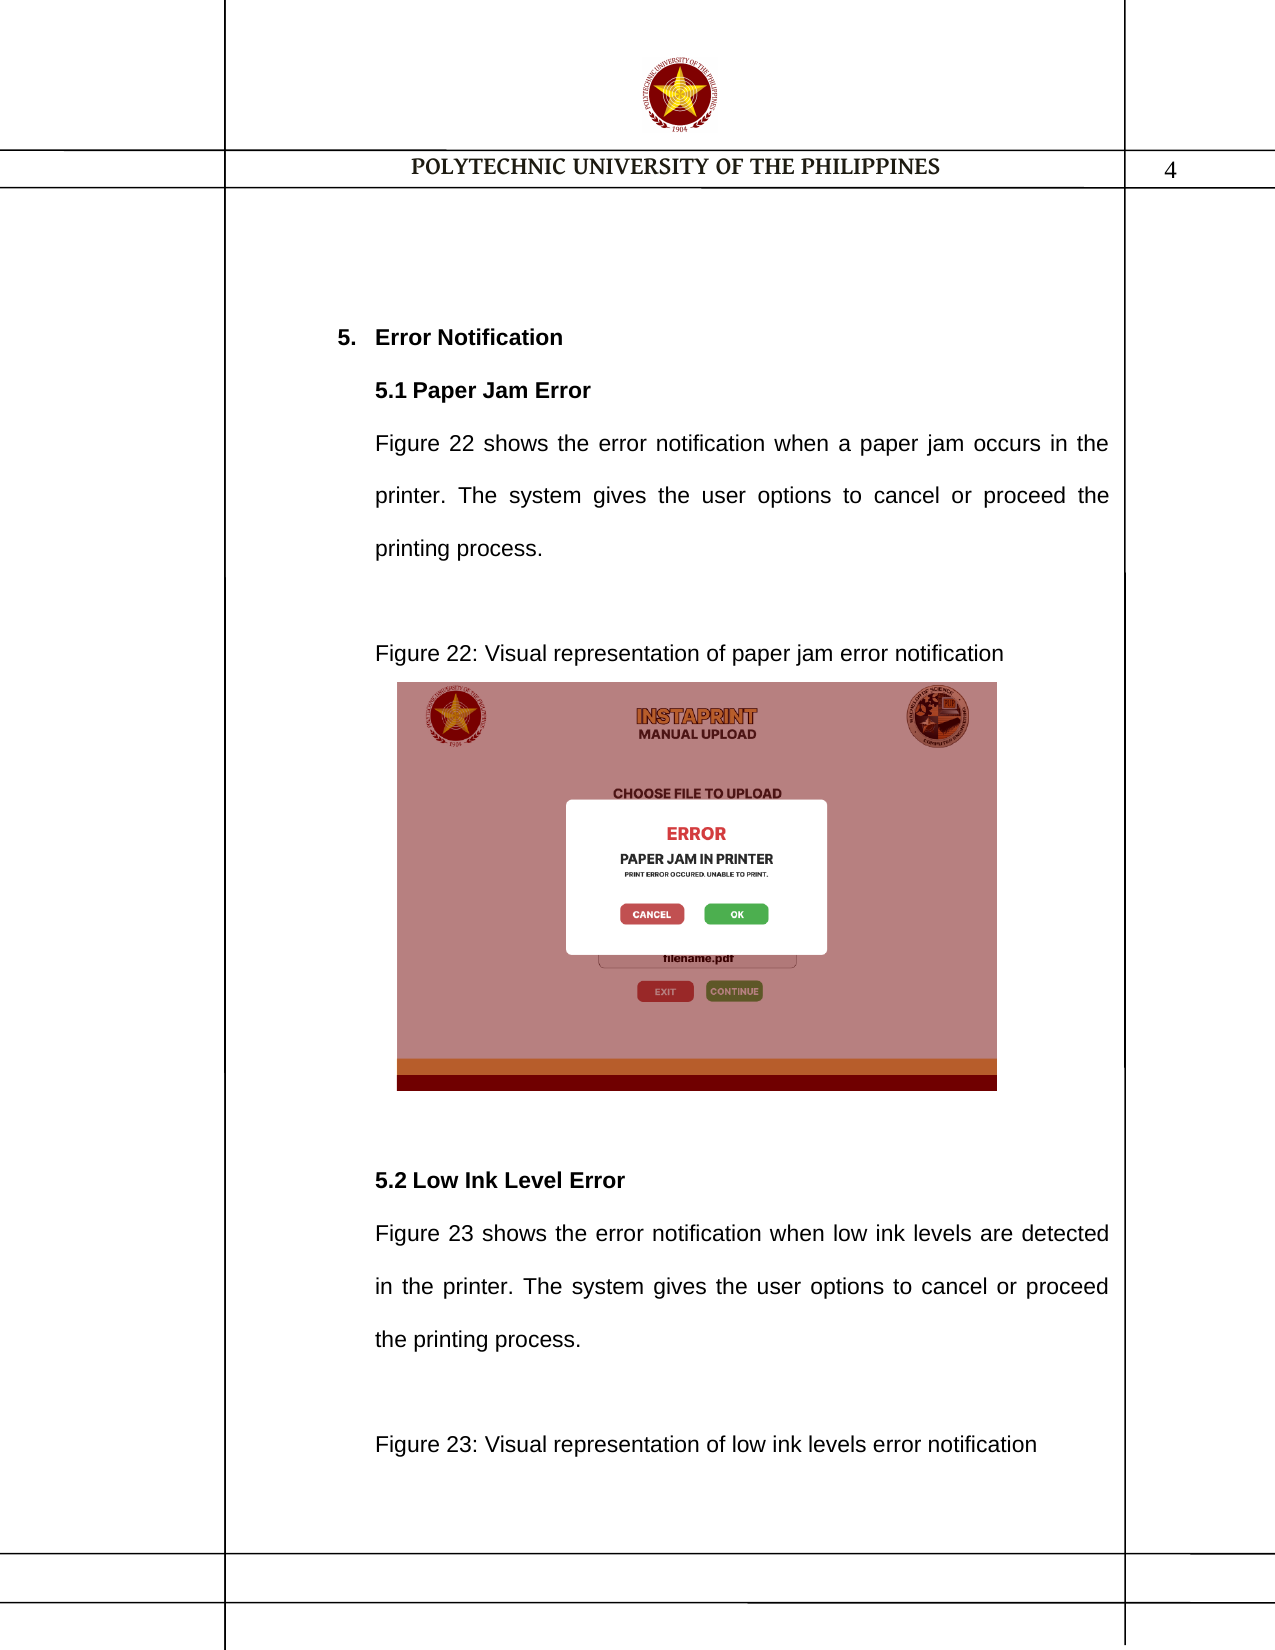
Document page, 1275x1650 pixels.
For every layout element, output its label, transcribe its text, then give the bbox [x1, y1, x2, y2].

text Figure 22: Visual representation of paper jam error notification [375, 640, 1110, 667]
picture [396, 682, 997, 1091]
list Paper Jam Error [375, 377, 1110, 403]
text Figure 22 shows the error notification when a paper jam occurs in the printer. The system gives the user options to cancel or proceed the printing process. [375, 429, 1110, 561]
list Error Notification [337, 324, 1110, 350]
text Figure 23 shows the error notification when low ink levels are detected in the printer. The system gives the user options to cancel or proceed the printing process. [375, 1220, 1110, 1352]
text Figure 23: Visual representation of low ink levels error notification [375, 1431, 1110, 1457]
picture [642, 57, 718, 133]
list Low Ink Level Error [375, 1167, 1110, 1194]
